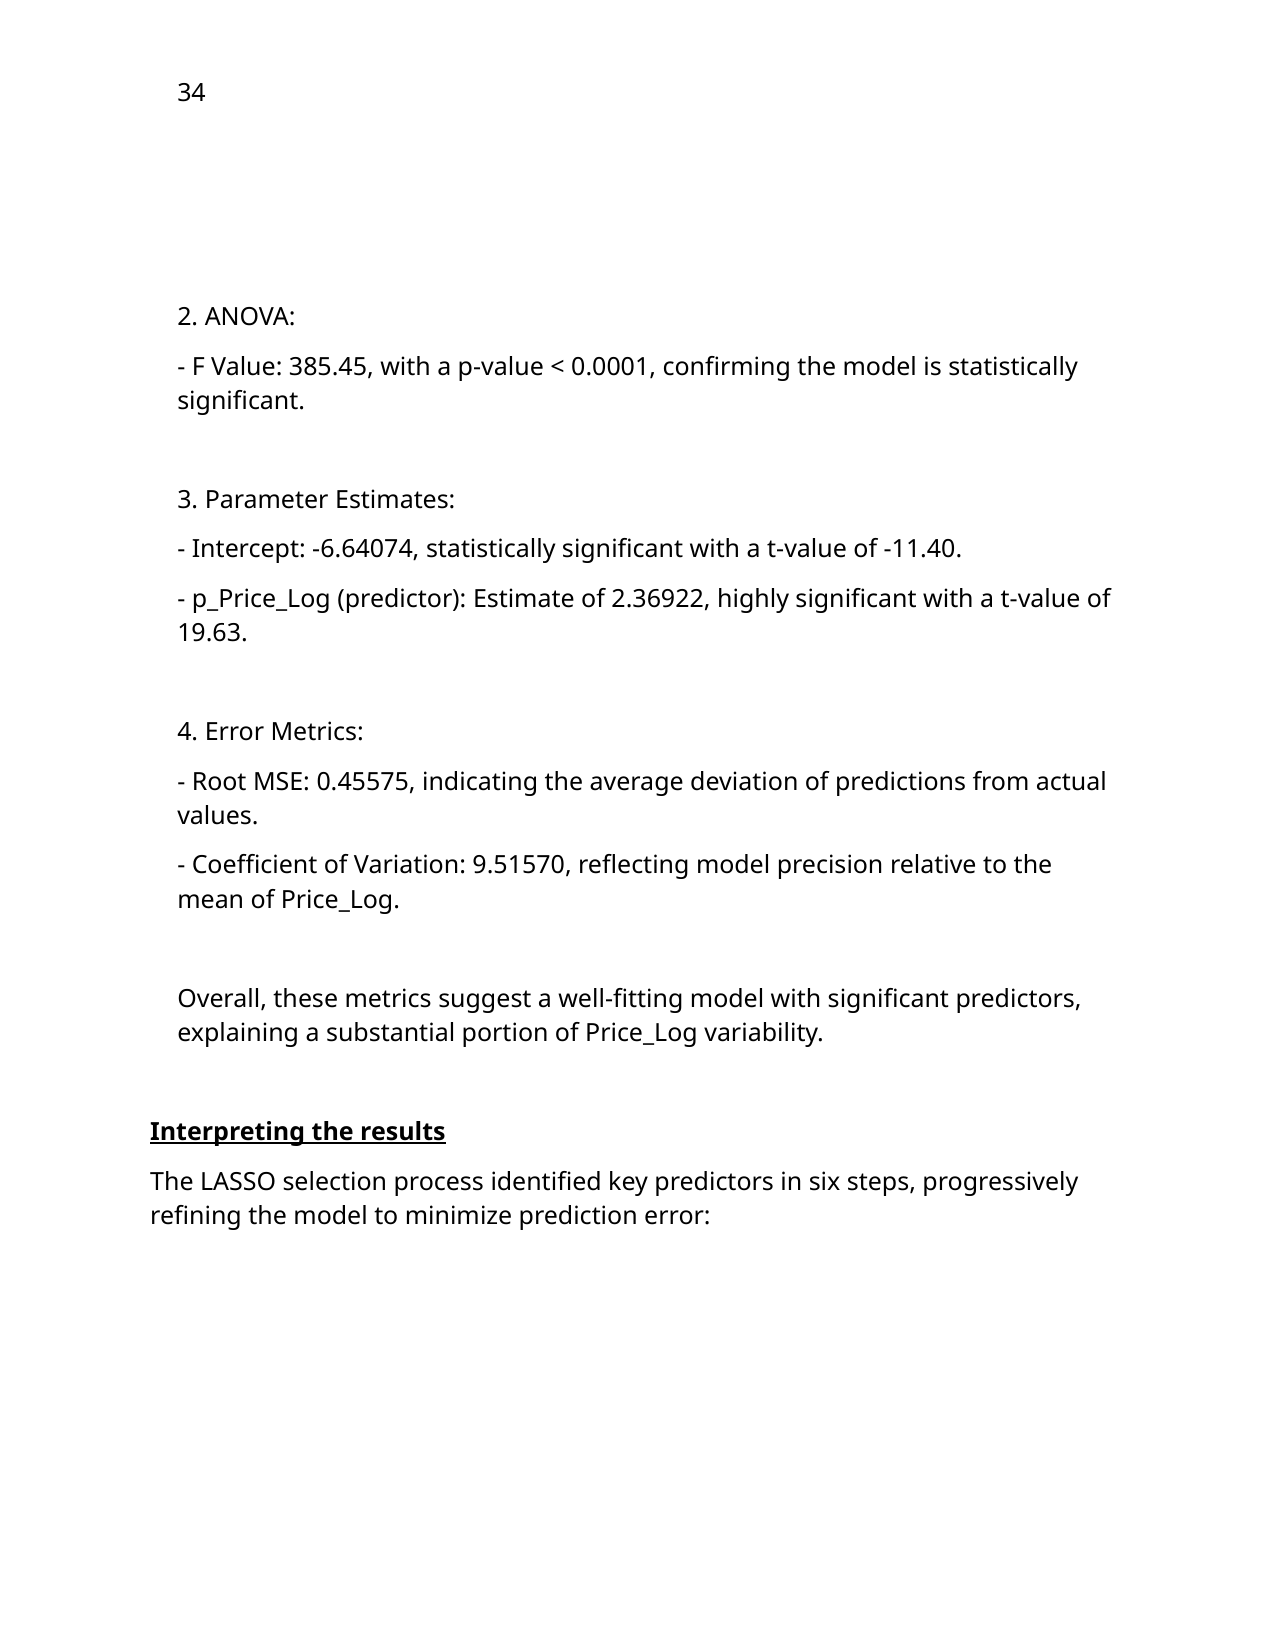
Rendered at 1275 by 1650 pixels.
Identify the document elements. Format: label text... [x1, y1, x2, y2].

text - Intercept: -6.64074, statistically significant with a t-value of -11.40. [177, 531, 1125, 565]
text - F Value: 385.45, with a p-value < 0.0001, confirming the model is statistically significant. [177, 348, 1125, 416]
text Interpreting the results [150, 1114, 1125, 1148]
text The LASSO selection process identified key predictors in six steps, progressively refining the model to minimize prediction error: [150, 1163, 1125, 1231]
text 4. Error Metrics: [177, 714, 1125, 748]
text - Coefficient of Variation: 9.51570, reflecting model precision relative to the mean of Price_Log. [177, 847, 1125, 915]
text Overall, these metrics suggest a well-fitting model with significant predictors, explaining a substantial portion of Price_Log variability. [177, 980, 1125, 1048]
text 3. Parameter Estimates: [177, 482, 1125, 516]
text - Root MSE: 0.45575, indicating the average deviation of predictions from actual values. [177, 763, 1125, 832]
text - p_Price_Log (predictor): Estimate of 2.36922, highly significant with a t-value of 19.63. [177, 581, 1125, 649]
text 2. ANOVA: [177, 299, 1125, 333]
